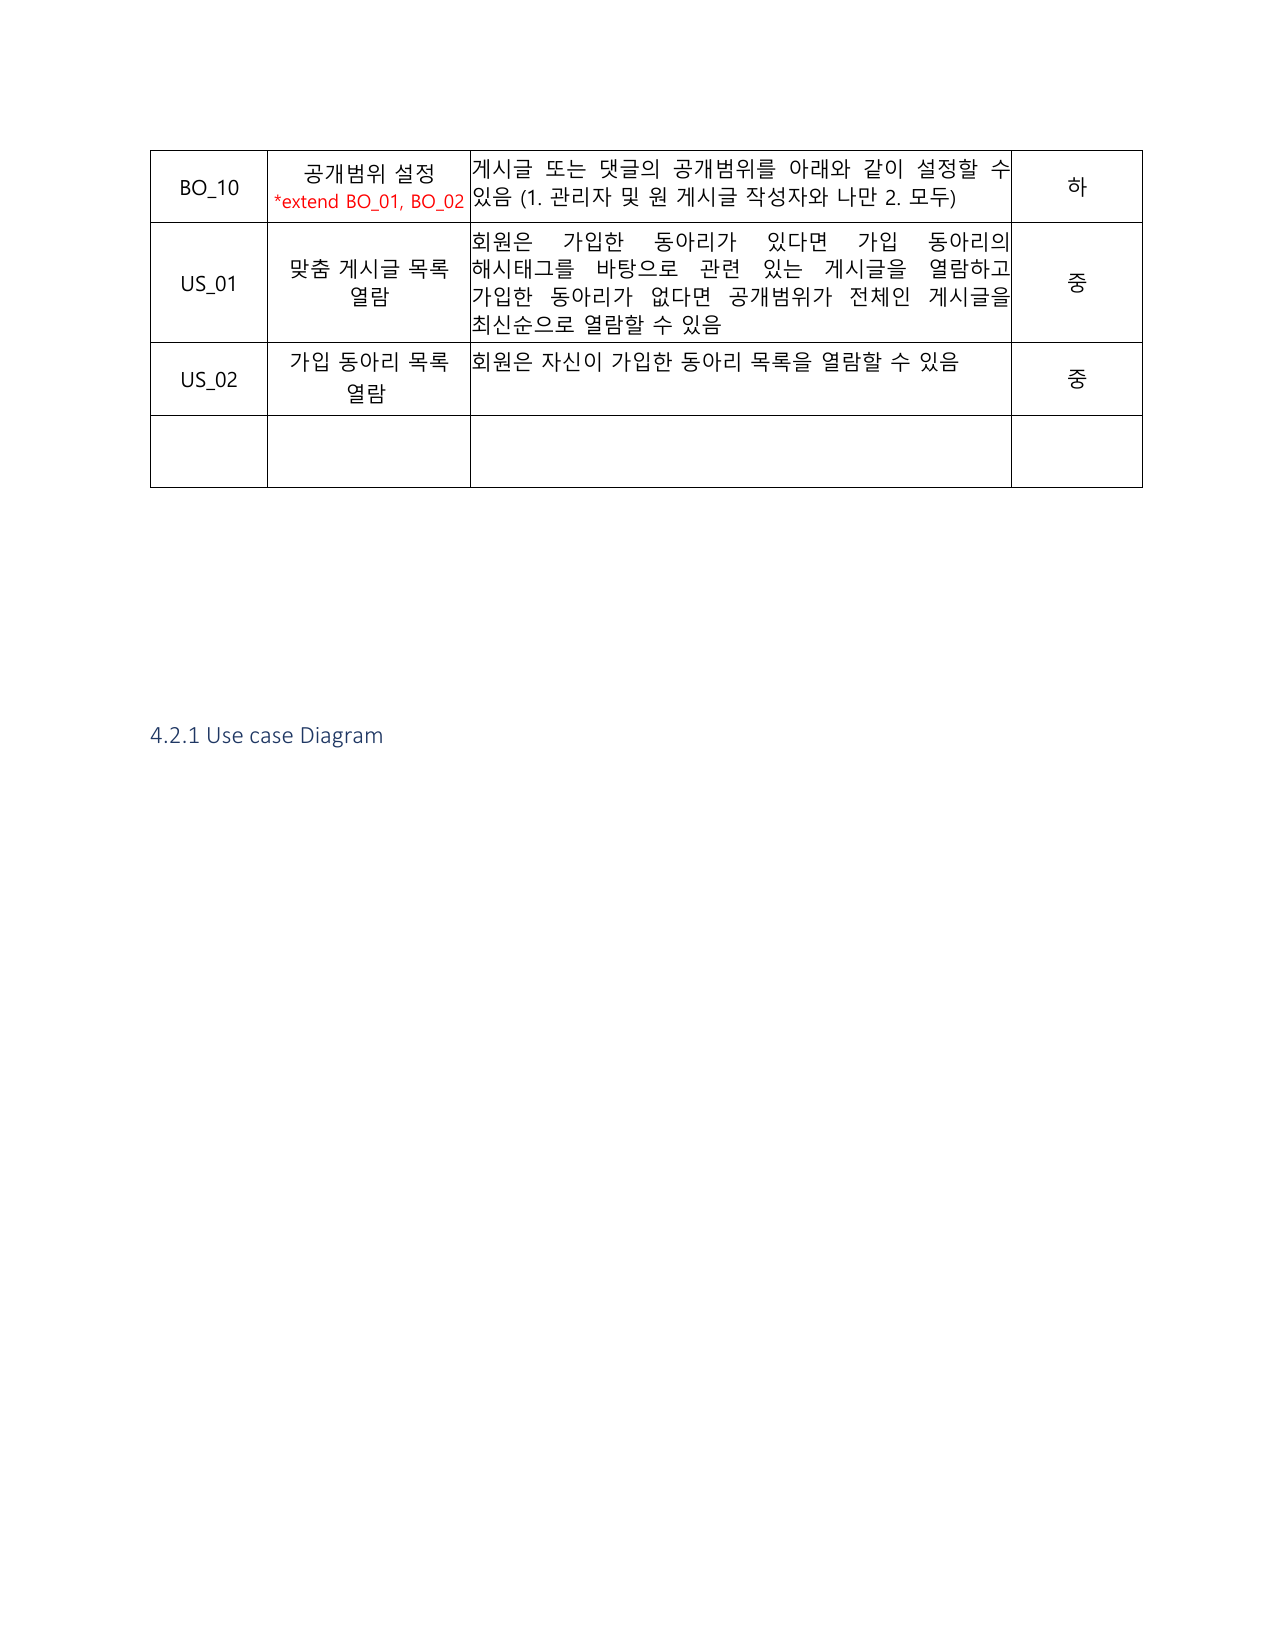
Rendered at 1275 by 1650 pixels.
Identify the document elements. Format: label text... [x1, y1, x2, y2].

table_cell [151, 416, 267, 487]
table_cell [471, 151, 1011, 222]
table_cell [471, 416, 1011, 487]
table_cell [268, 416, 470, 487]
table_cell 중 [1012, 223, 1142, 342]
subtitle 4.2.1 Use case Diagram [150, 719, 1125, 750]
table_cell [268, 223, 470, 342]
table_cell US_01 [151, 223, 267, 342]
table_cell [471, 343, 1011, 415]
table_cell 하 [1012, 151, 1142, 222]
table_cell US_02 [151, 343, 267, 415]
table_cell 중 [1012, 343, 1142, 415]
table_cell BO_10 [151, 151, 267, 222]
table_cell [1012, 416, 1142, 487]
table_cell 회원은 가입한 동아리가 있다면 가입 동아리의 해시태그를 바탕으로 관련 있는 게시글을 열람하고 가입한 동아리가 없다면 공개범위가 전체인 게시글을 최신순으로 열람할 수 있음 [471, 223, 1011, 342]
table_cell [268, 343, 470, 415]
table_cell [268, 151, 470, 222]
